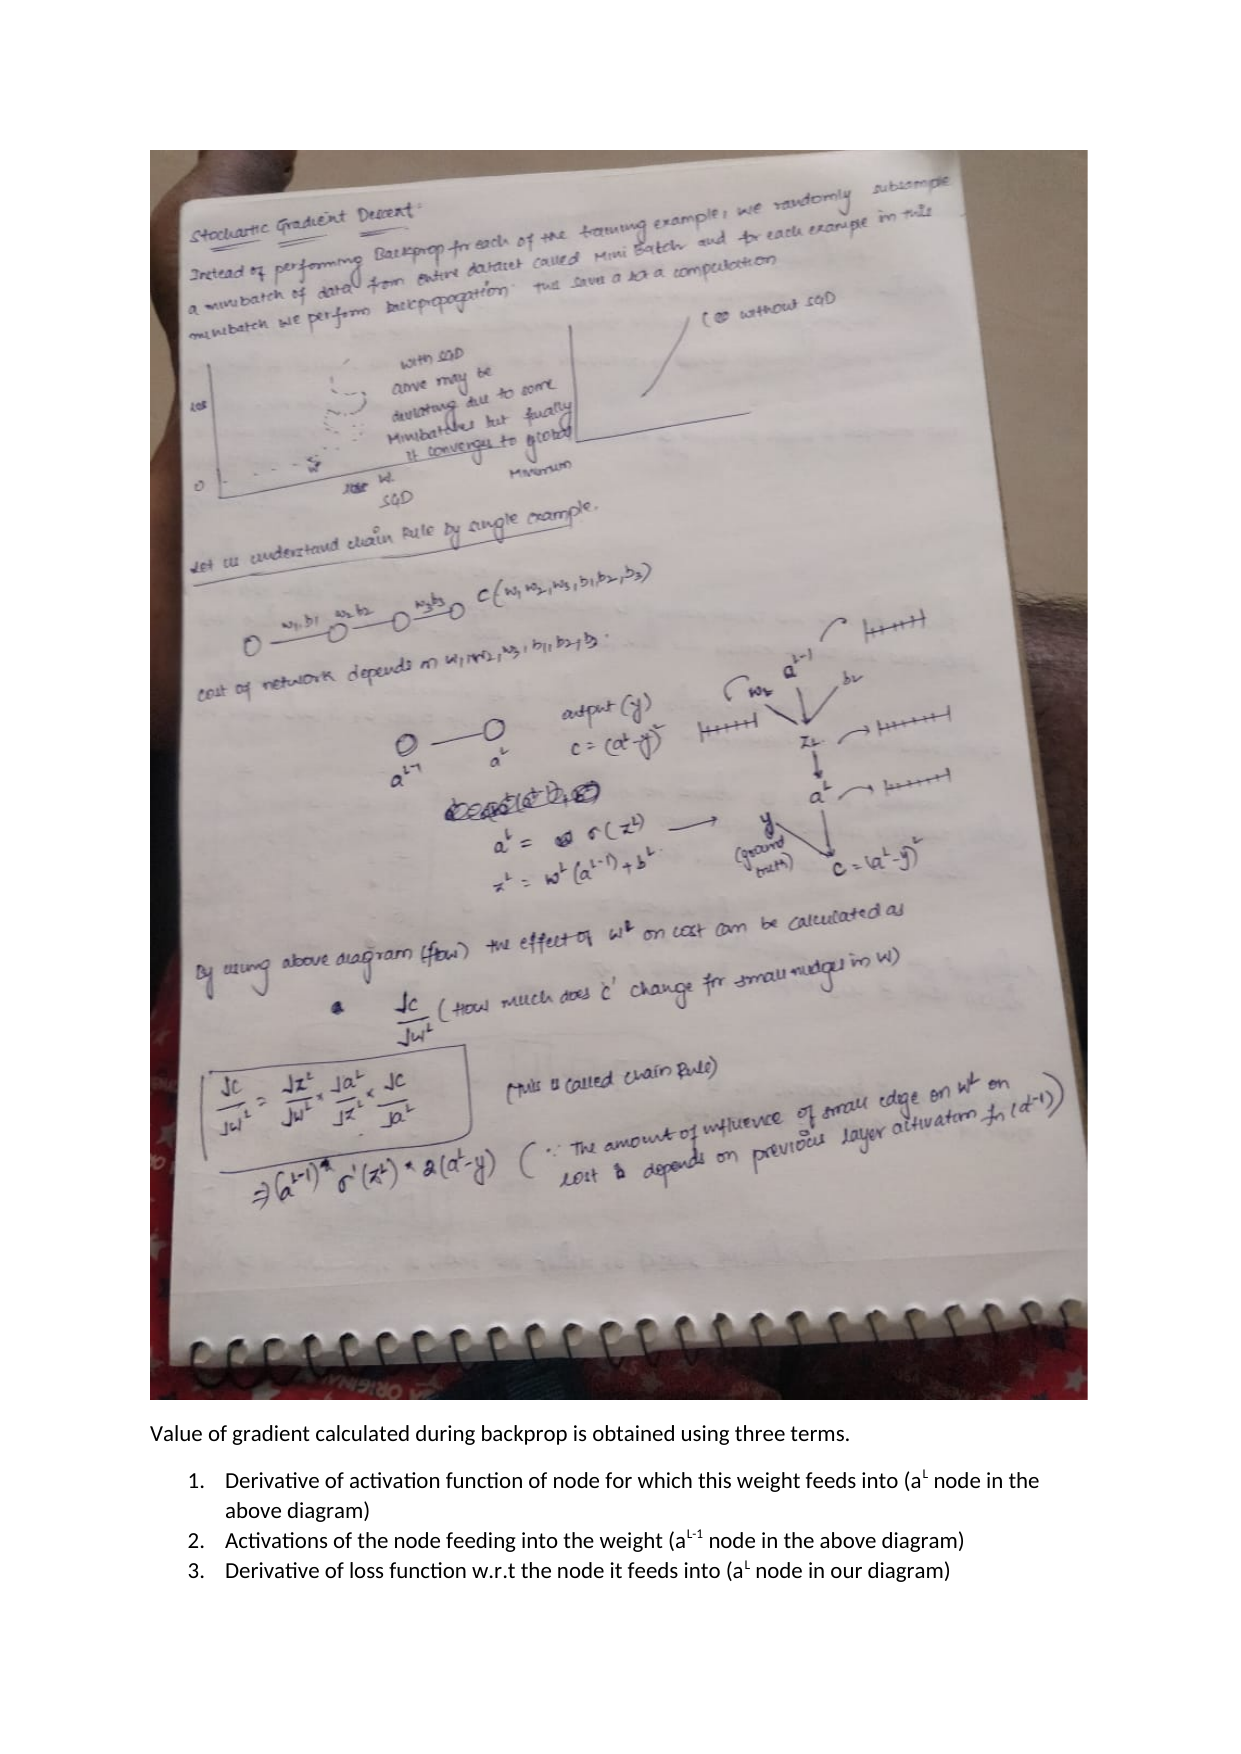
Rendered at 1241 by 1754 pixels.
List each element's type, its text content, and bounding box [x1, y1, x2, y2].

picture [150, 150, 1088, 1400]
list Activations of the node feeding into the weight (aL-1 node in the above diagram) [187, 1526, 1090, 1554]
list Derivative of activation function of node for which this weight feeds into (aL node in the above diagram) [187, 1466, 1090, 1524]
text Value of gradient calculated during backprop is obtained using three terms. [150, 1419, 1090, 1447]
list Derivative of loss function w.r.t the node it feeds into (aL node in our diagram) [187, 1556, 1090, 1584]
